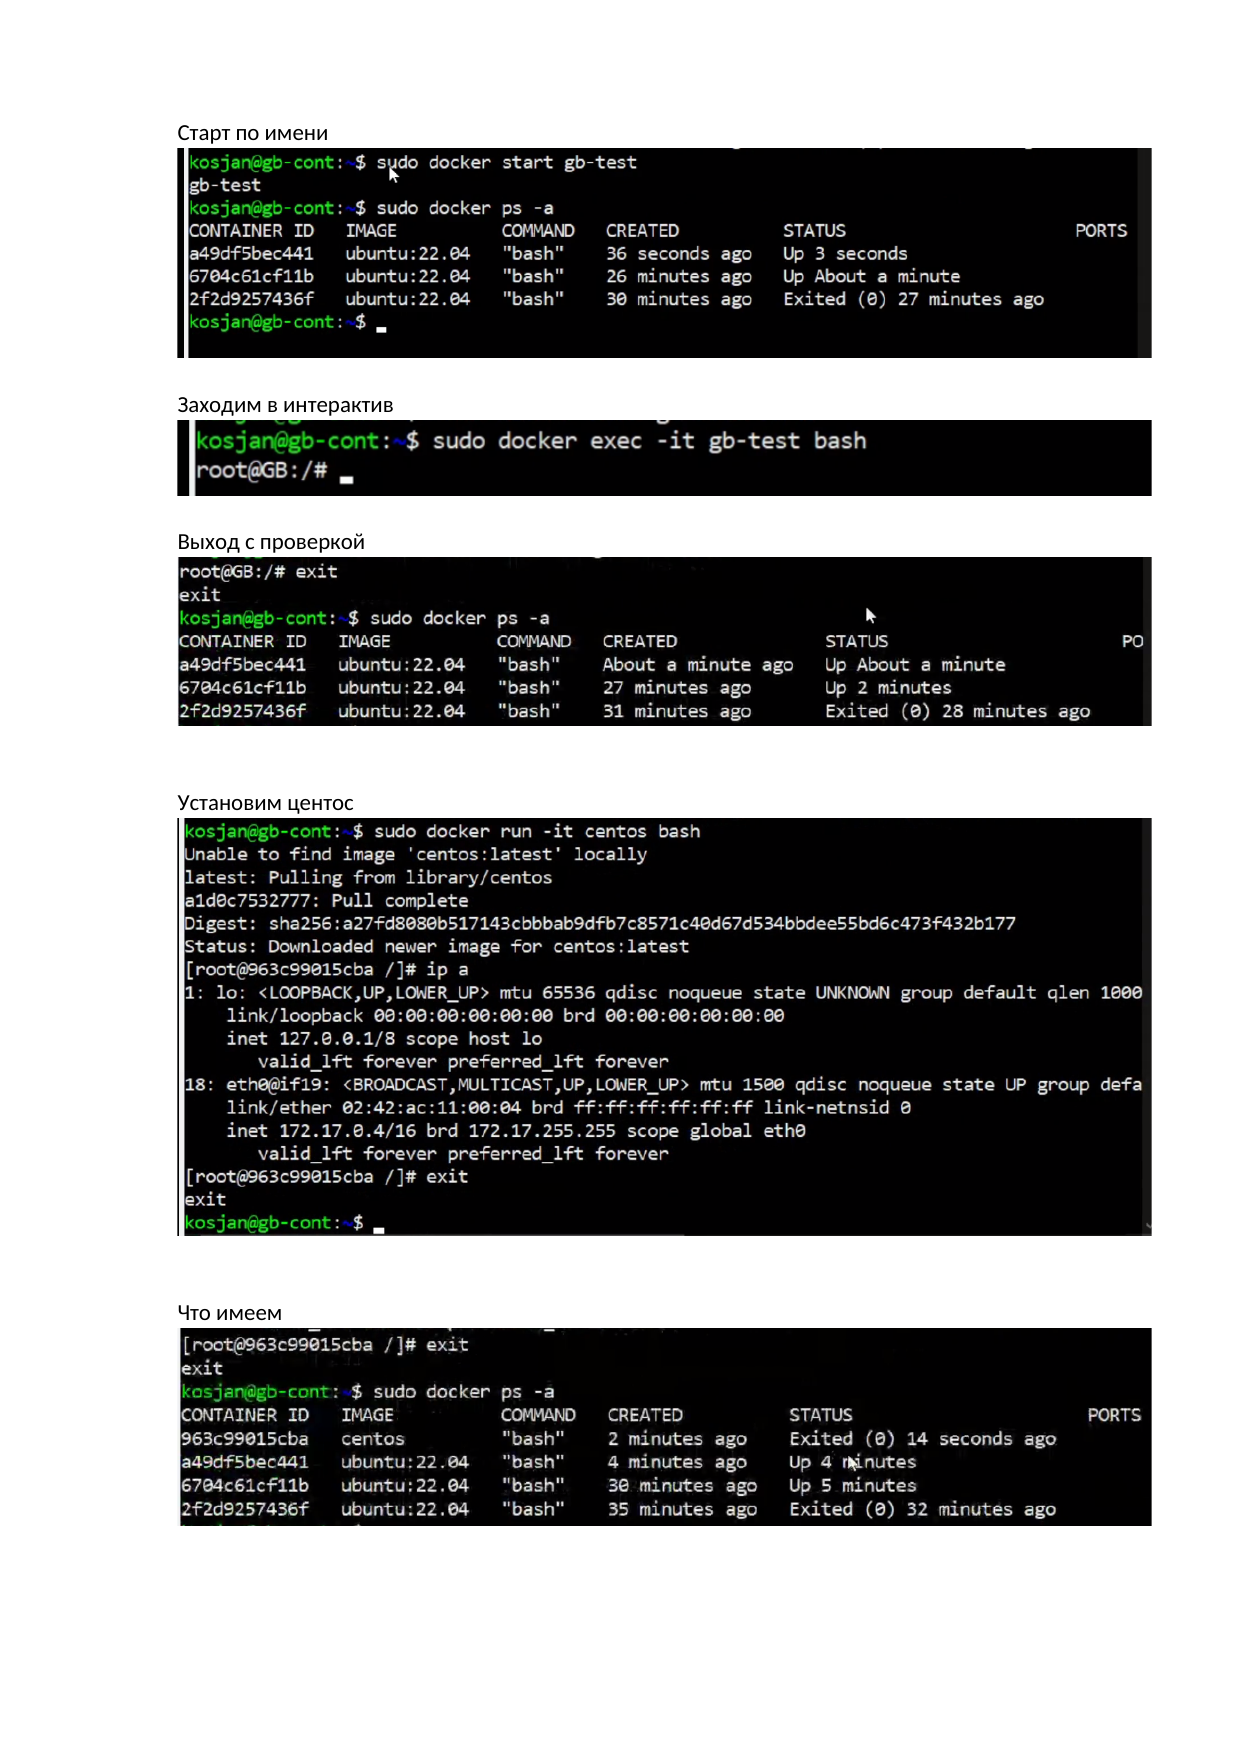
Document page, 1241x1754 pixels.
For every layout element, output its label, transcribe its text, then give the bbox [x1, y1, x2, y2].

text Выход с проверкой [177, 527, 1152, 556]
text Установим центос [177, 788, 1152, 817]
picture [177, 1328, 1152, 1526]
text Старт по имени [177, 118, 1152, 146]
text Заходим в интерактив [177, 390, 1152, 418]
picture [177, 148, 1152, 358]
picture [177, 420, 1152, 496]
picture [177, 818, 1152, 1236]
text Что имеем [177, 1298, 1152, 1326]
picture [177, 557, 1152, 726]
